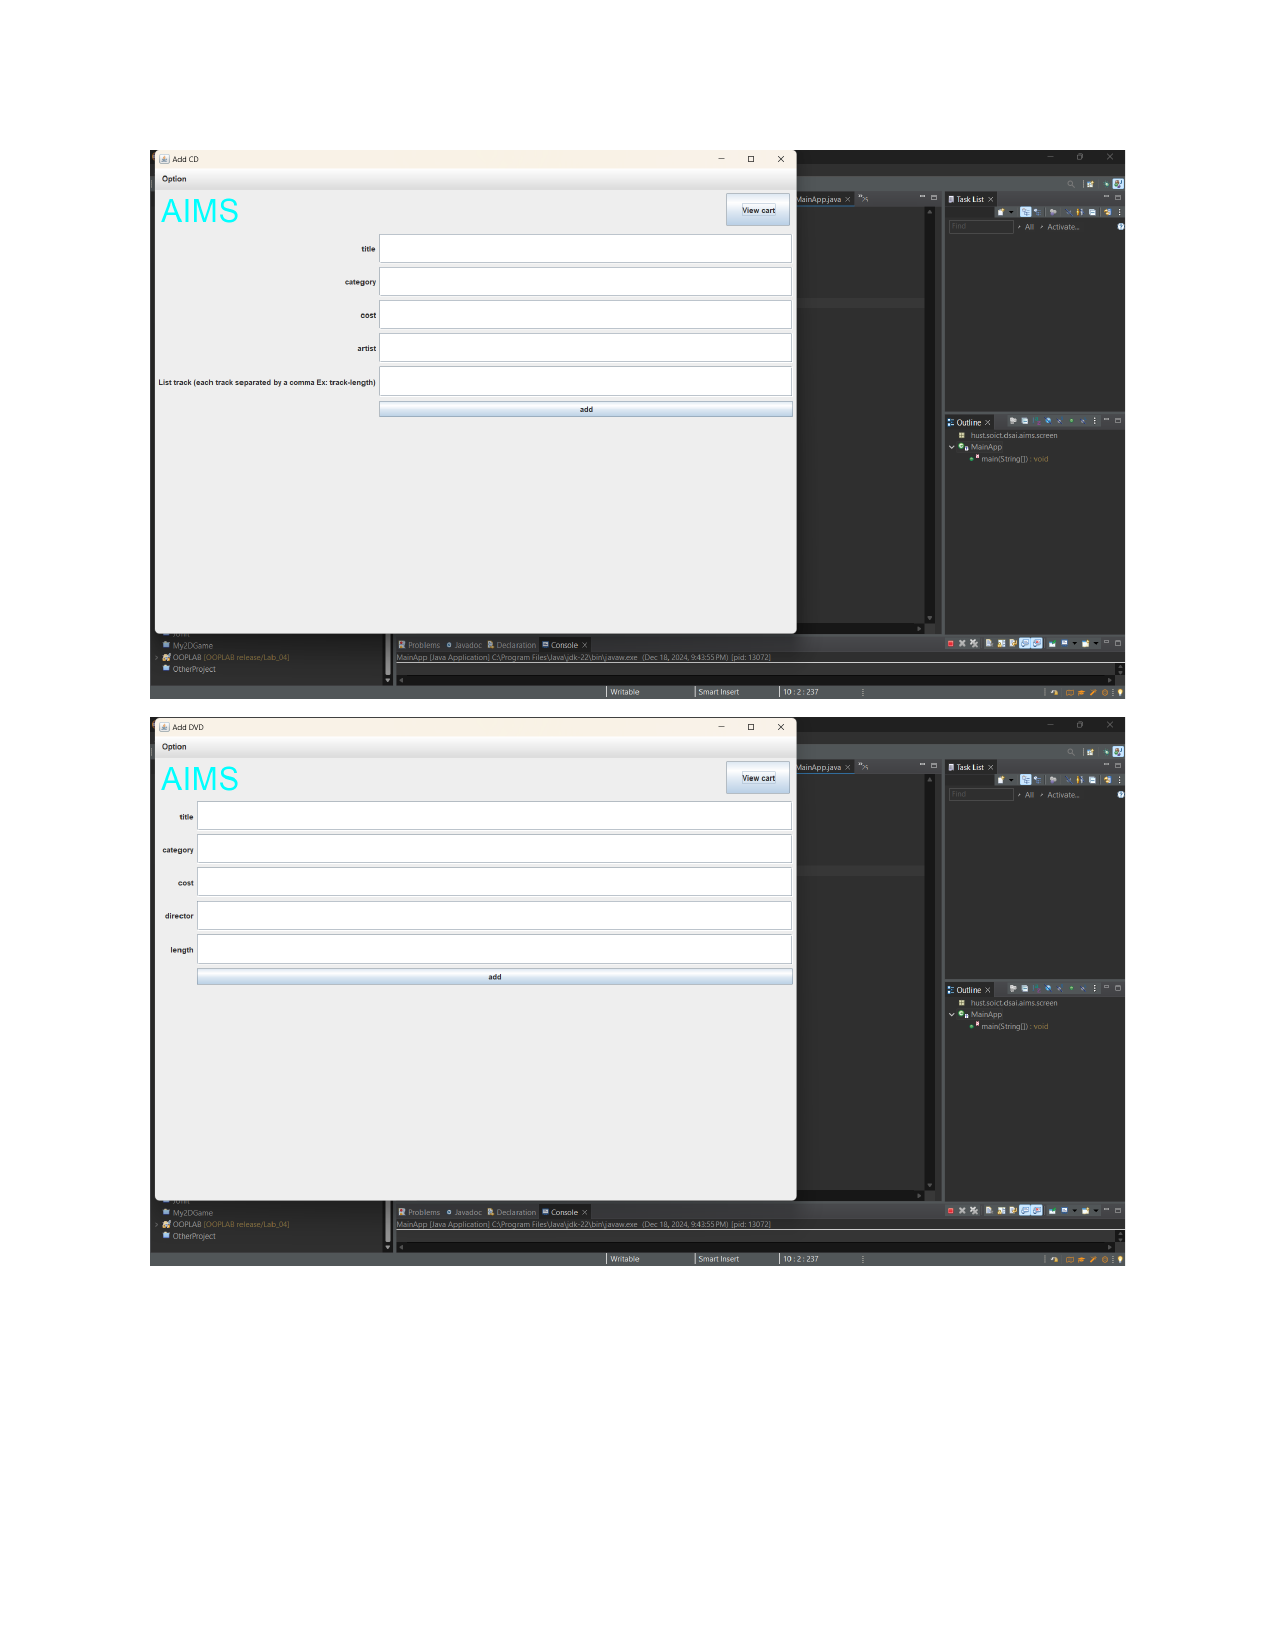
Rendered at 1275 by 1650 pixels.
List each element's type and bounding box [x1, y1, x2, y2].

picture [150, 717, 1125, 1266]
picture [150, 150, 1125, 699]
